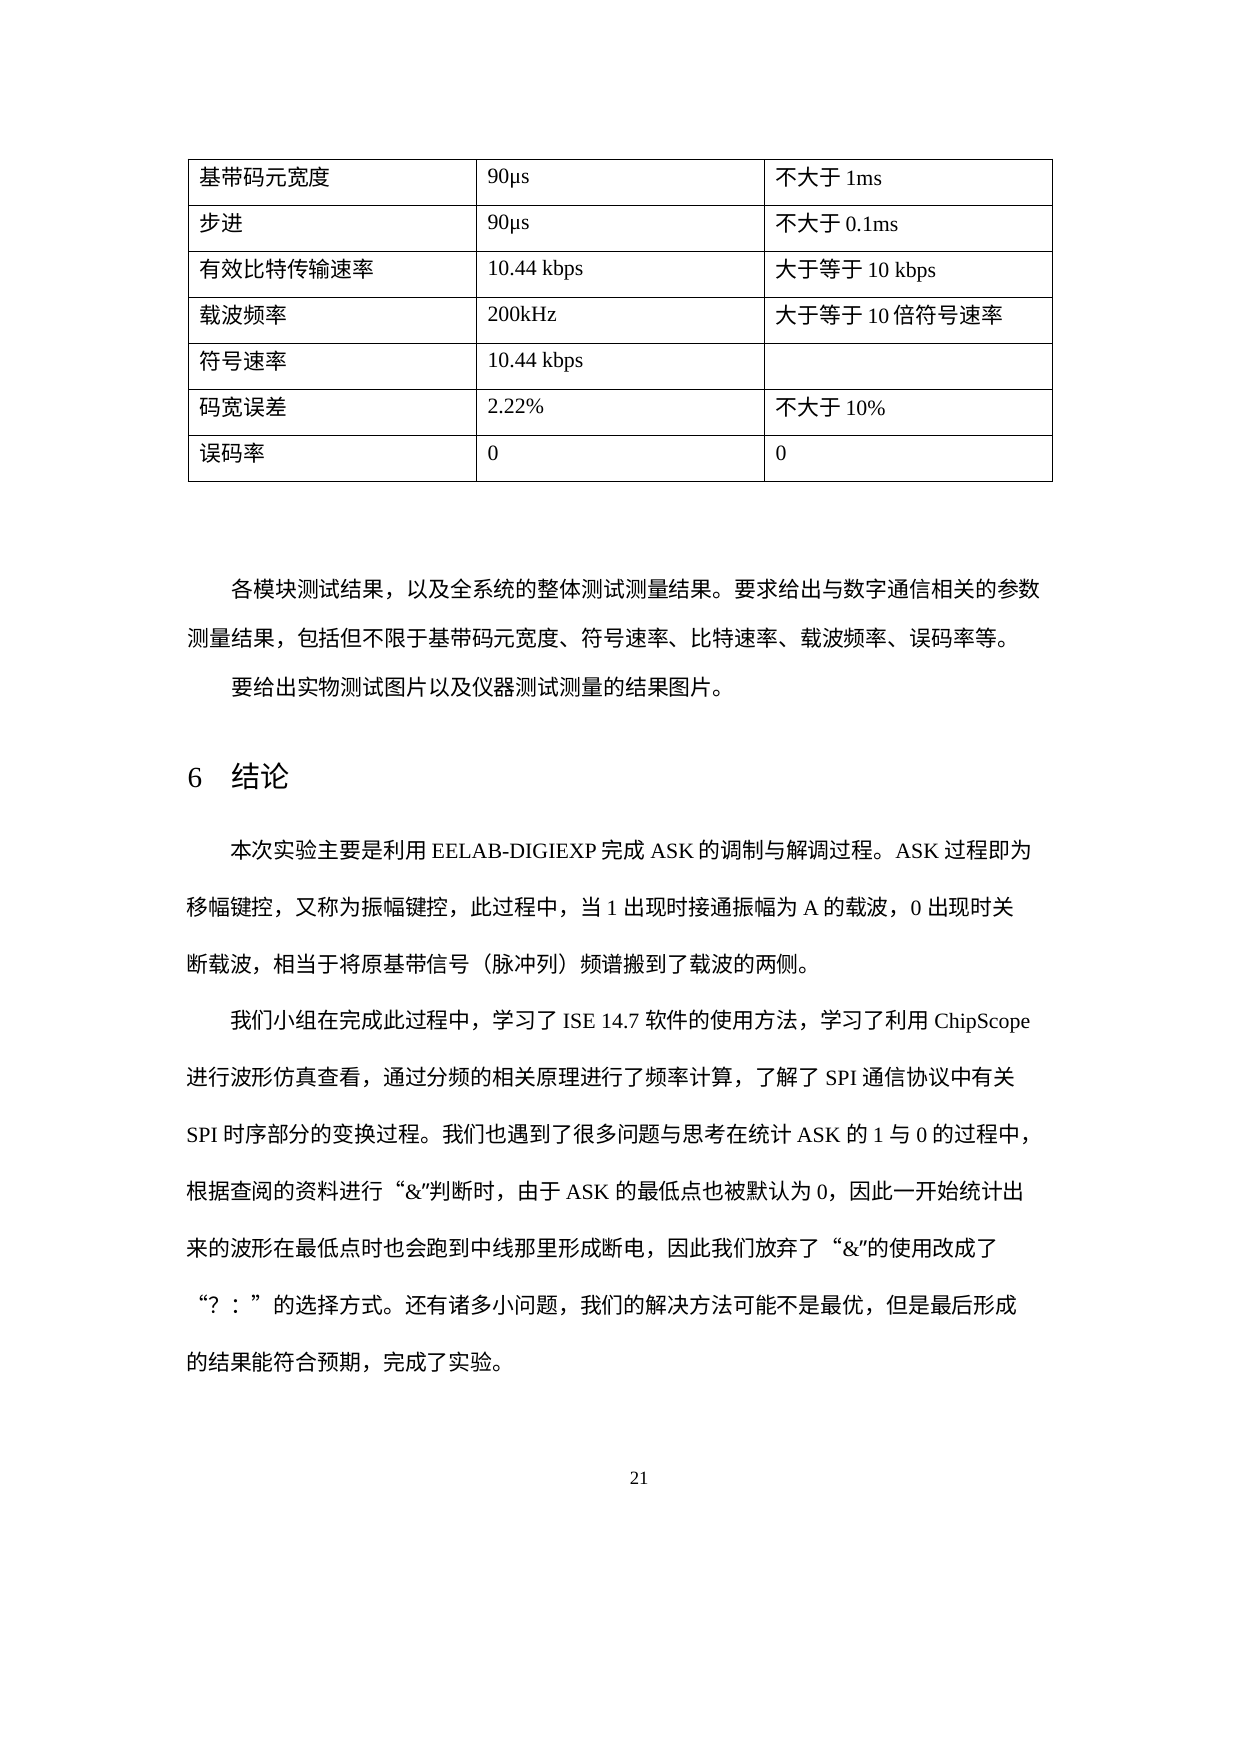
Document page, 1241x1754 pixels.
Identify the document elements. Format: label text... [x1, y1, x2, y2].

table_cell 0 [765, 436, 1052, 481]
table_cell 200kHz [477, 298, 764, 343]
table_cell 大于等于10倍符号速率 [765, 298, 1052, 343]
table_cell 不大于10% [765, 390, 1052, 435]
table_cell 步进 [189, 206, 476, 251]
table_cell 不大于0.1ms [765, 206, 1052, 251]
table_cell 误码率 [189, 436, 476, 481]
table_cell 90μs [477, 206, 764, 251]
table_cell 10.44 kbps [477, 344, 764, 389]
text 要给出实物测试图片以及仪器测试测量的结果图片。 [187, 669, 1053, 702]
table_cell 0 [477, 436, 764, 481]
text 我们小组在完成此过程中，学习了 ISE 14.7 软件的使用方法，学习了利用 ChipScope 进行波形仿真查看，通过分频的相关原理进行了频率计算，了解了 SPI 通信协议中有关 SPI 时序部分的变换过程。我们也遇到了很多问题与思考在统计 ASK 的 1 与 0 的过程中，根据查阅的资料进行“&”判断时，由于 ASK 的最低点也被默认为 0，因此一开始统计出来的波形在最低点时也会跑到中线那里形成断电，因此我们放弃了“&”的使用改成了“？：”的选择方式。还有诸多小问题，我们的解决方法可能不是最优，但是最后形成的结果能符合预期，完成了实验。 [186, 1003, 1032, 1377]
text 本次实验主要是利用 EELAB-DIGIEXP 完成 ASK的调制与解调过程。ASK 过程即为移幅键控，又称为振幅键控，此过程中，当 1 出现时接通振幅为 A 的载波，0 出现时关断载波，相当于将原基带信号（脉冲列）频谱搬到了载波的两侧。 [186, 832, 1032, 979]
subtitle 结论 [187, 742, 1053, 807]
table_cell 载波频率 [189, 298, 476, 343]
table_cell 大于等于10 kbps [765, 252, 1052, 297]
table_cell 基带码元宽度 [189, 160, 476, 204]
text 各模块测试结果，以及全系统的整体测试测量结果。要求给出与数字通信相关的参数测量结果，包括但不限于基带码元宽度、符号速率、比特速率、载波频率、误码率等。 [187, 572, 1053, 653]
table_cell 90μs [477, 160, 764, 204]
table_cell 2.22% [477, 390, 764, 435]
table_cell 符号速率 [189, 344, 476, 389]
table_cell 有效比特传输速率 [189, 252, 476, 297]
table_cell 10.44 kbps [477, 252, 764, 297]
table_cell 码宽误差 [189, 390, 476, 435]
table_cell 不大于1ms [765, 160, 1052, 204]
table_cell [765, 344, 1052, 389]
